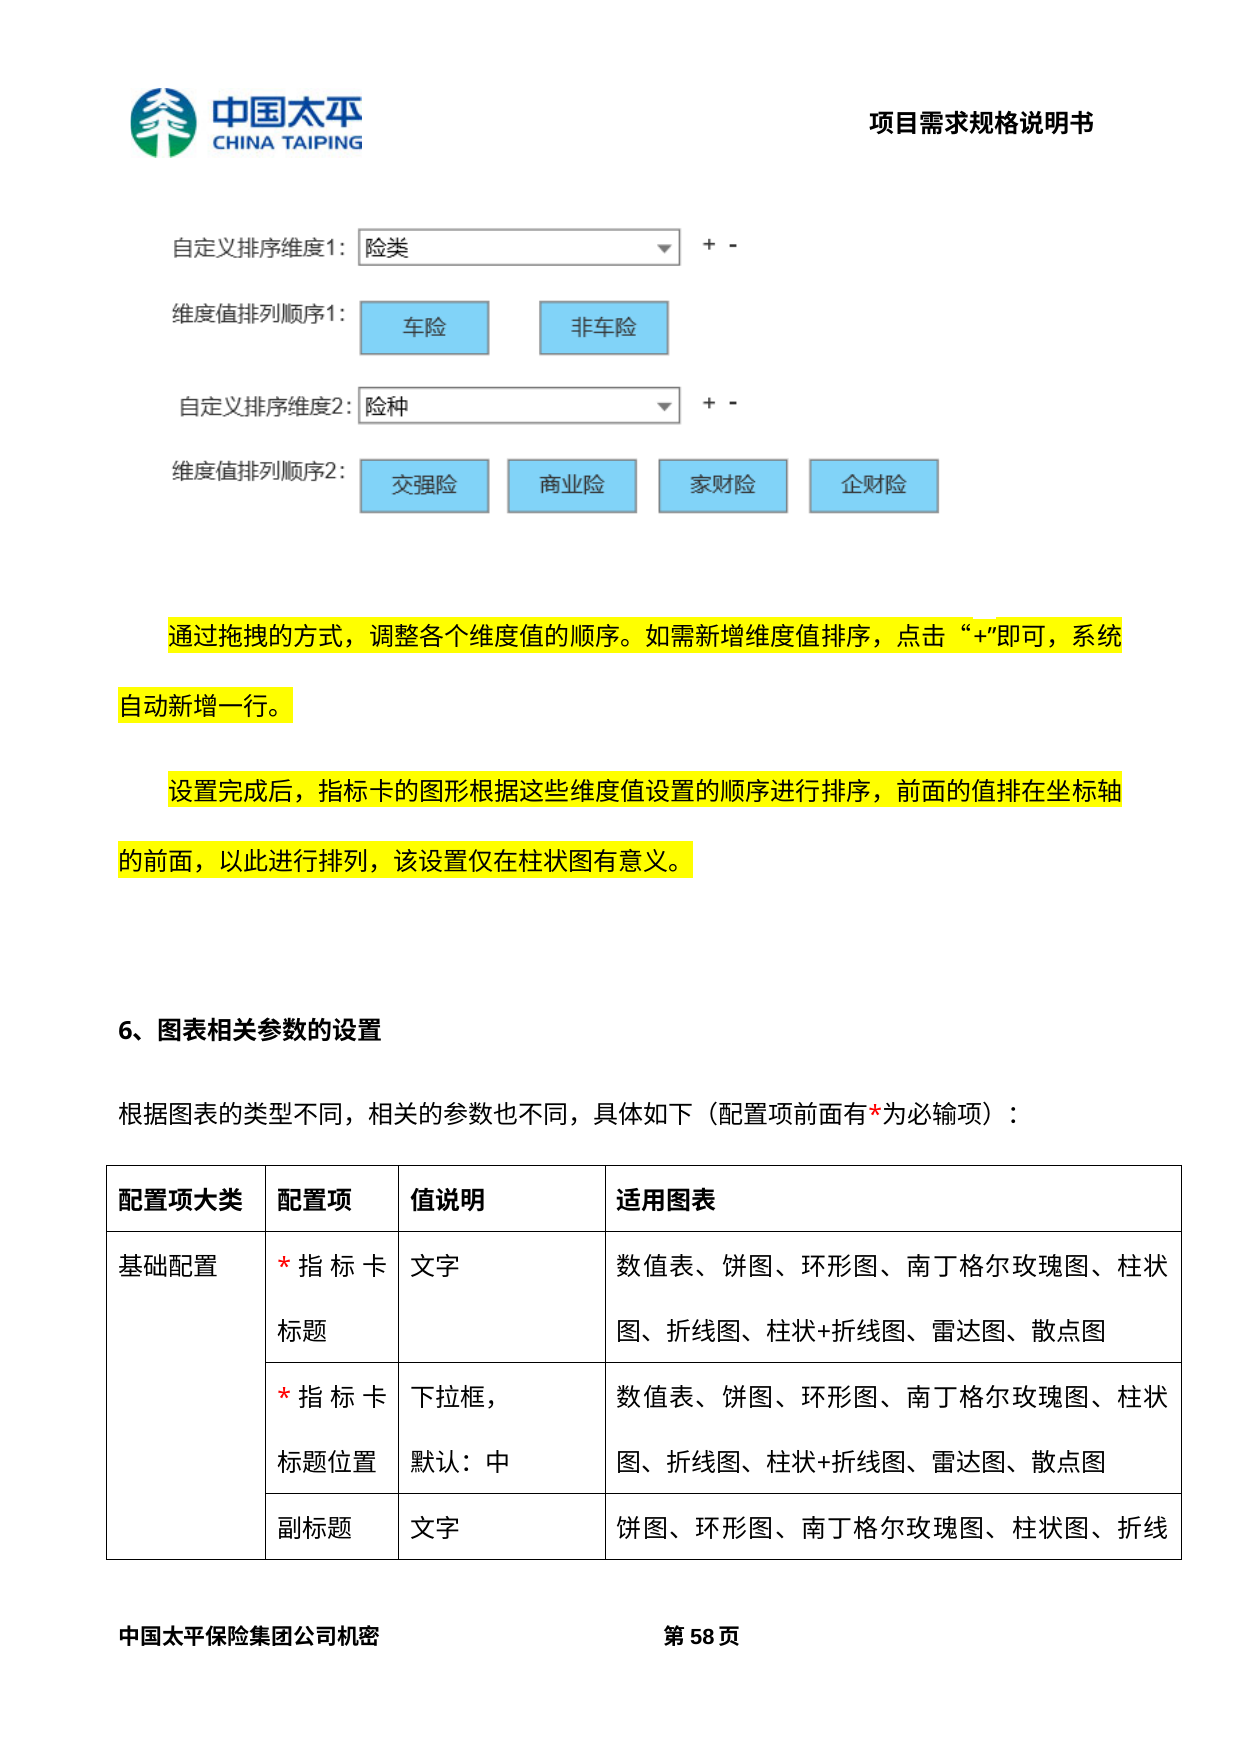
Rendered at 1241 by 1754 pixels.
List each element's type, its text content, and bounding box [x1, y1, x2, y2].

text 设置完成后，指标卡的图形根据这些维度值设置的顺序进行排序，前面的值排在坐标轴的前面，以此进行排列，该设置仅在柱状图有意义。 [118, 757, 1122, 892]
table_header 适用图表 [606, 1166, 1181, 1231]
picture [130, 88, 362, 158]
table_header 值说明 [399, 1166, 605, 1231]
table_header 配置项 [266, 1166, 398, 1231]
text 通过拖拽的方式，调整各个维度值的顺序。如需新增维度值排序，点击“+”即可，系统自动新增一行。 [118, 602, 1122, 737]
table_cell 饼图、环形图、南丁格尔玫瑰图、柱状图、折线图、柱状+折线图、雷达图、散点图 [606, 1494, 1181, 1559]
table_cell *指标卡标题 [266, 1232, 398, 1362]
table_cell *指标卡标题位置 [266, 1363, 398, 1493]
table_cell 基础配置 [107, 1232, 265, 1559]
picture [118, 192, 1123, 582]
table_cell 文字 [399, 1232, 605, 1362]
text 根据图表的类型不同，相关的参数也不同，具体如下（配置项前面有*为必输项）： [118, 1080, 1122, 1145]
table_cell 副标题 [266, 1494, 398, 1559]
table_cell 数值表、饼图、环形图、南丁格尔玫瑰图、柱状图、折线图、柱状+折线图、雷达图、散点图 [606, 1232, 1181, 1362]
table_cell 文字 [399, 1494, 605, 1559]
table_header 配置项大类 [107, 1166, 265, 1231]
table_cell 数值表、饼图、环形图、南丁格尔玫瑰图、柱状图、折线图、柱状+折线图、雷达图、散点图 [606, 1363, 1181, 1493]
table_cell 下拉框， 默认：中 [399, 1363, 605, 1493]
text 6、图表相关参数的设置 [118, 996, 1122, 1061]
